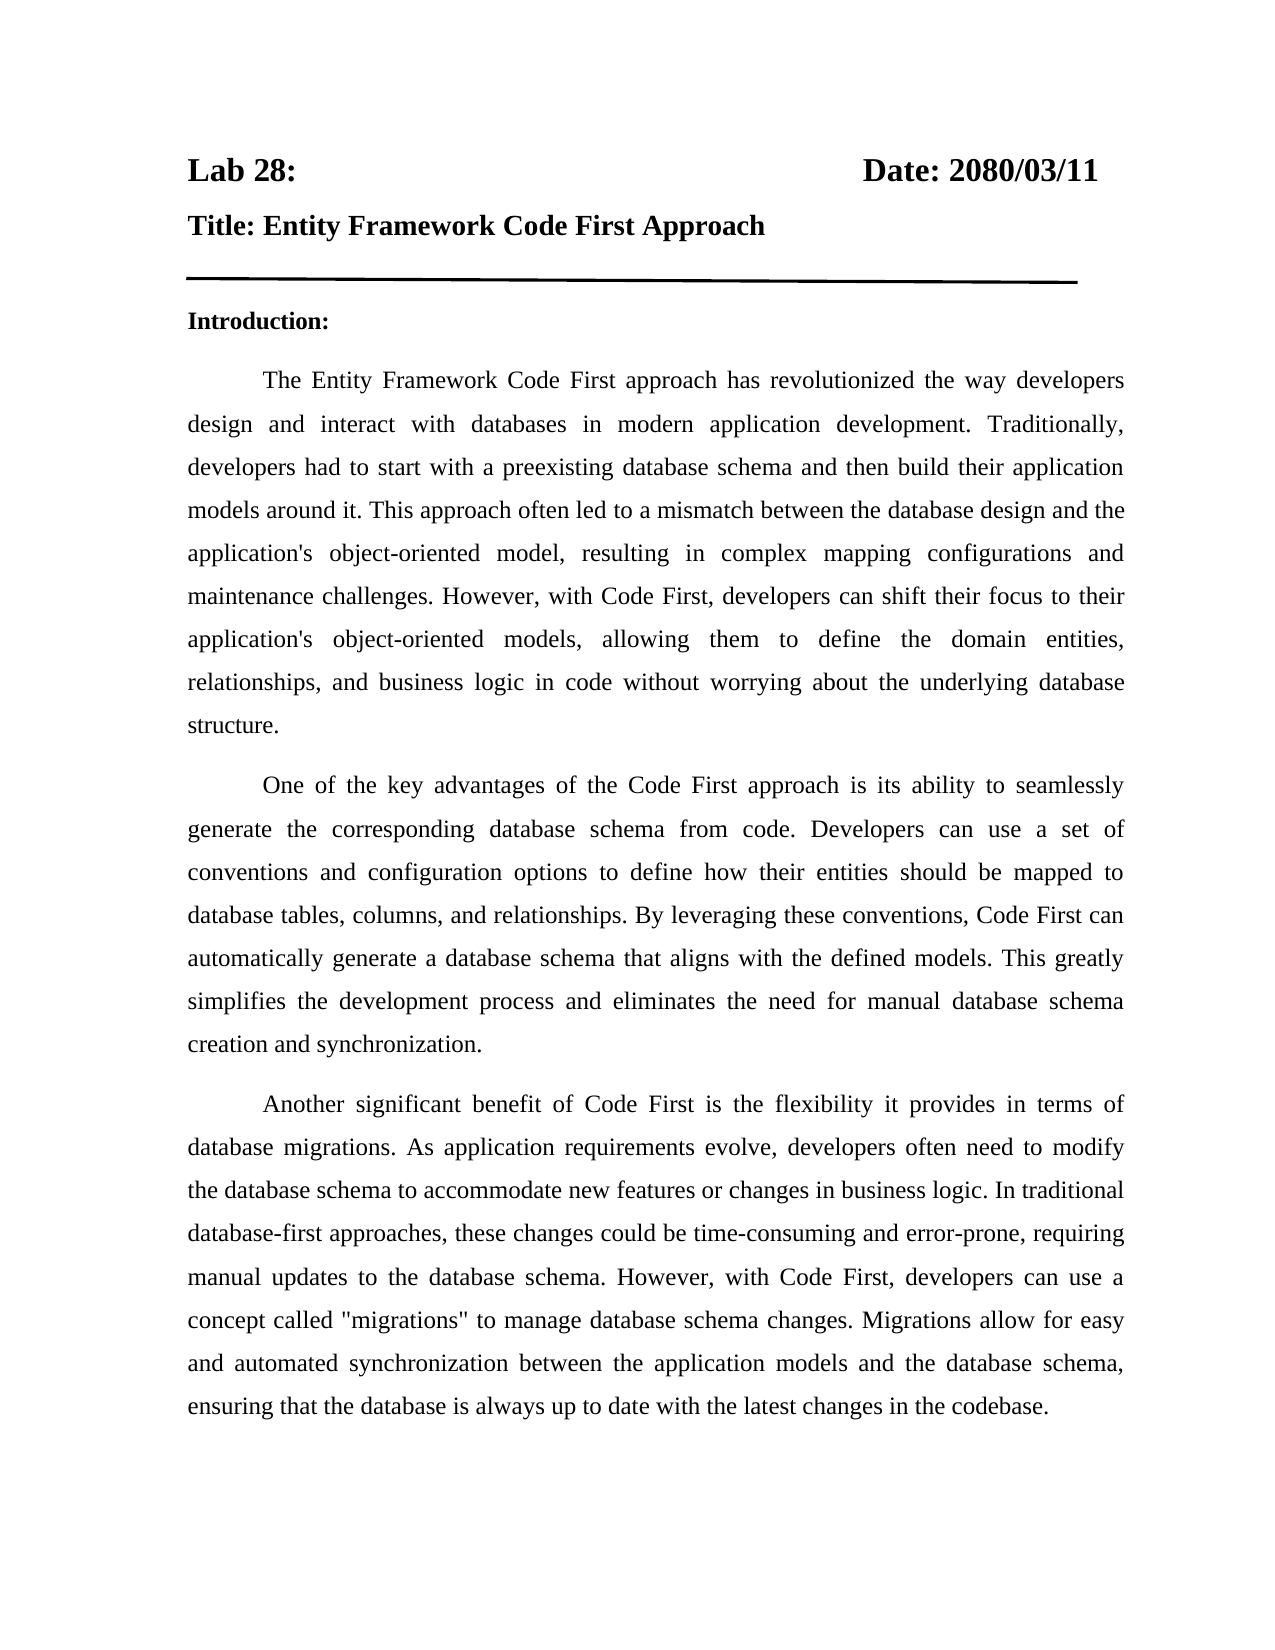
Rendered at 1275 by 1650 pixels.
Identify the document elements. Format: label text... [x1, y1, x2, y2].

subtitle Title: Entity Framework Code First Approach [187, 208, 1162, 242]
subtitle Lab 28: Date: 2080/03/11 [187, 150, 1162, 188]
text One of the key advantages of the Code First approach is its ability to seamlessly generate the corresponding database schema from code. Developers can use a set of conventions and configuration options to define how their entities should be mapped to database tables, columns, and relationships. By leveraging these conventions, Code First can automatically generate a database schema that aligns with the defined models. This greatly simplifies the development process and eliminates the need for manual database schema creation and synchronization. [187, 771, 1125, 1058]
text Introduction: [187, 306, 1162, 335]
text The Entity Framework Code First approach has revolutionized the way developers design and interact with databases in modern application development. Traditionally, developers had to start with a preexisting database schema and then build their application models around it. This approach often led to a mismatch between the database design and the application's object-oriented model, resulting in complex mapping configurations and maintenance challenges. However, with Code First, developers can shift their focus to their application's object-oriented models, allowing them to define the domain entities, relationships, and business logic in code without worrying about the underlying database structure. [187, 366, 1125, 739]
text Another significant benefit of Code First is the flexibility it provides in terms of database migrations. As application requirements evolve, developers often need to modify the database schema to accommodate new features or changes in business logic. In traditional database-first approaches, these changes could be time-consuming and error-prone, requiring manual updates to the database schema. However, with Code First, developers can use a concept called "migrations" to manage database schema changes. Migrations allow for easy and automated synchronization between the application models and the database schema, ensuring that the database is always up to date with the latest changes in the codebase. [187, 1089, 1125, 1420]
